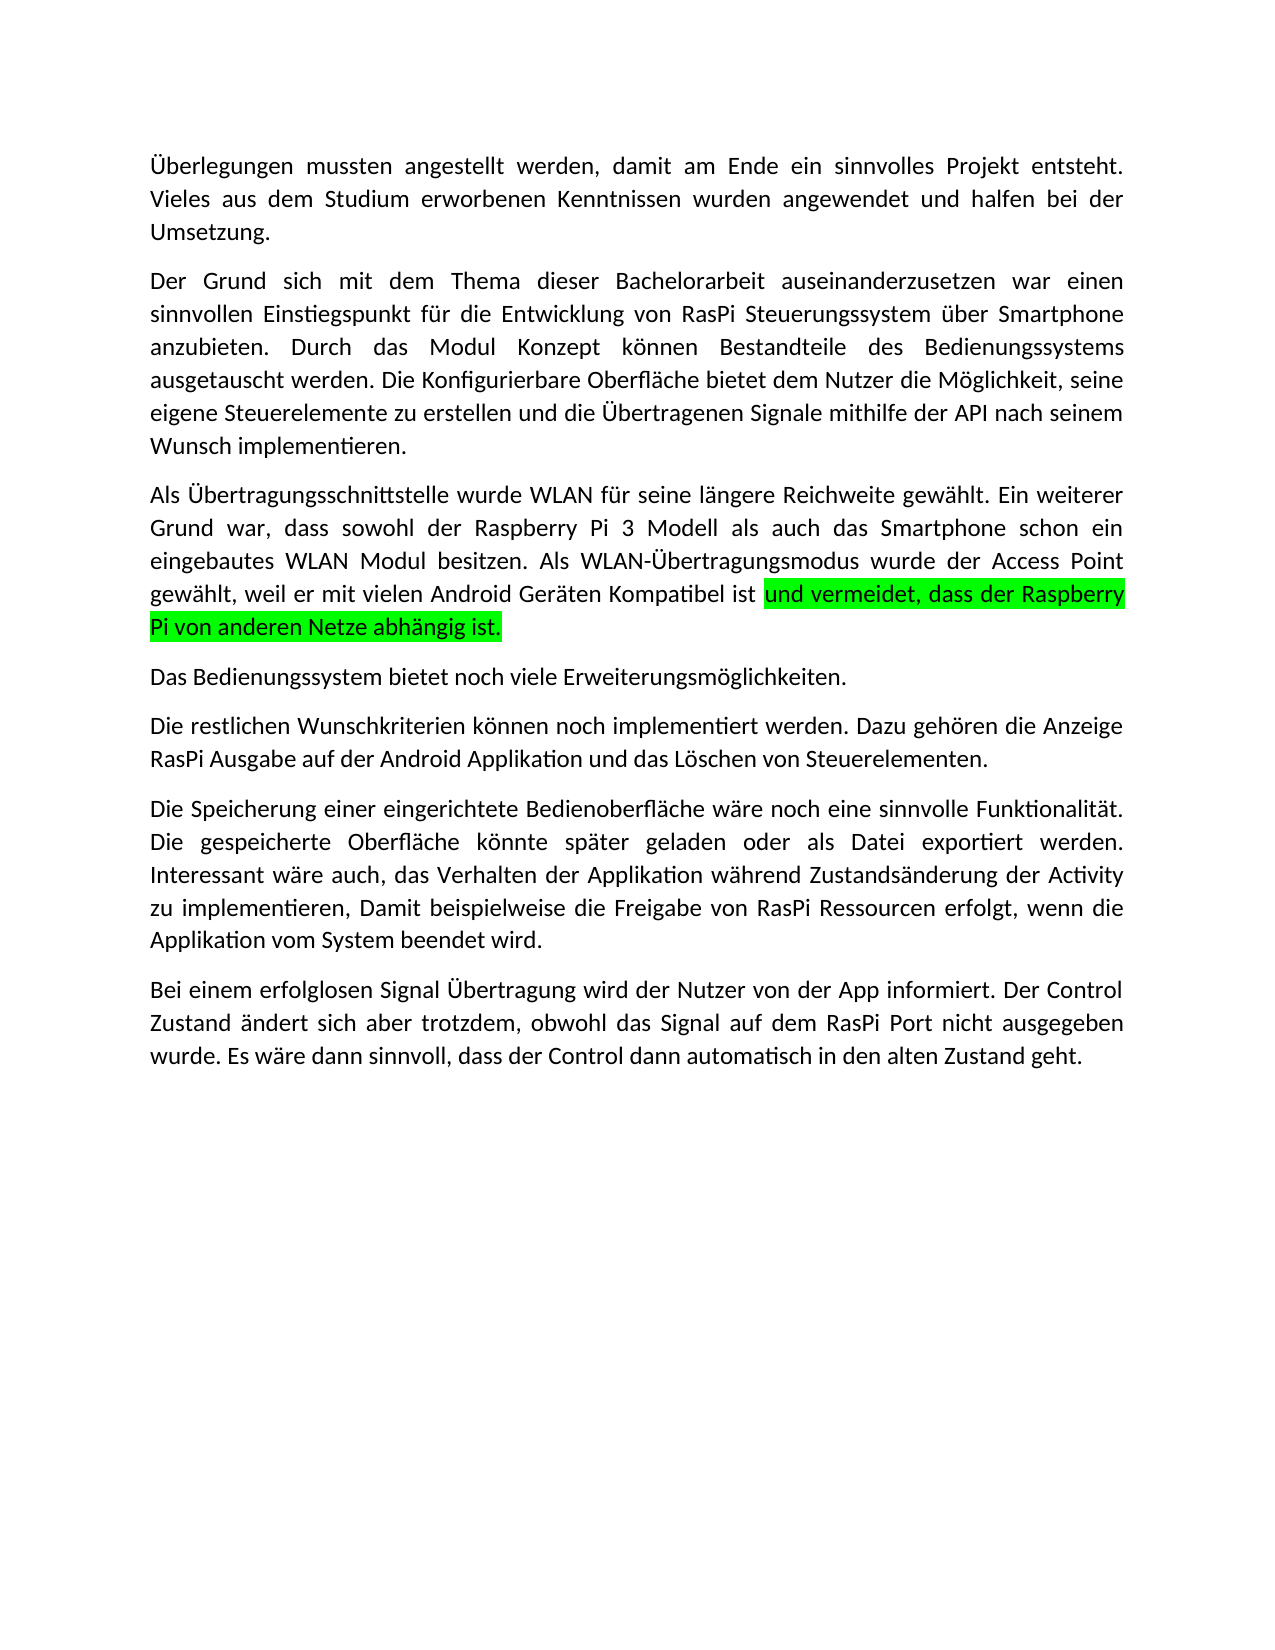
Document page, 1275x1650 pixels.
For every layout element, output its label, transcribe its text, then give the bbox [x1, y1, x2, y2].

text Überlegungen mussten angestellt werden, damit am Ende ein sinnvolles Projekt entsteht. Vieles aus dem Studium erworbenen Kenntnissen wurden angewendet und halfen bei der Umsetzung. [150, 150, 1125, 246]
text Die Speicherung einer eingerichtete Bedienoberfläche wäre noch eine sinnvolle Funktionalität. Die gespeicherte Oberfläche könnte später geladen oder als Datei exportiert werden. Interessant wäre auch, das Verhalten der Applikation während Zustandsänderung der Activity zu implementieren, Damit beispielweise die Freigabe von RasPi Ressourcen erfolgt, wenn die Applikation vom System beendet wird. [150, 793, 1125, 955]
text Das Bedienungssystem bietet noch viele Erweiterungsmöglichkeiten. [150, 661, 1125, 691]
text Der Grund sich mit dem Thema dieser Bachelorarbeit auseinanderzusetzen war einen sinnvollen Einstiegspunkt für die Entwicklung von RasPi Steuerungssystem über Smartphone anzubieten. Durch das Modul Konzept können Bestandteile des Bedienungssystems ausgetauscht werden. Die Konfigurierbare Oberfläche bietet dem Nutzer die Möglichkeit, seine eigene Steuerelemente zu erstellen und die Übertragenen Signale mithilfe der API nach seinem Wunsch implementieren. [150, 265, 1125, 461]
text Die restlichen Wunschkriterien können noch implementiert werden. Dazu gehören die Anzeige RasPi Ausgabe auf der Android Applikation und das Löschen von Steuerelementen. [150, 710, 1125, 774]
text Bei einem erfolglosen Signal Übertragung wird der Nutzer von der App informiert. Der Control Zustand ändert sich aber trotzdem, obwohl das Signal auf dem RasPi Port nicht ausgegeben wurde. Es wäre dann sinnvoll, dass der Control dann automatisch in den alten Zustand geht. [150, 974, 1125, 1071]
text Als Übertragungsschnittstelle wurde WLAN für seine längere Reichweite gewählt. Ein weiterer Grund war, dass sowohl der Raspberry Pi 3 Modell als auch das Smartphone schon ein eingebautes WLAN Modul besitzen. Als WLAN-Übertragungsmodus wurde der Access Point gewählt, weil er mit vielen Android Geräten Kompatibel ist und vermeidet, dass der Raspberry Pi von anderen Netze abhängig ist. [150, 479, 1125, 642]
